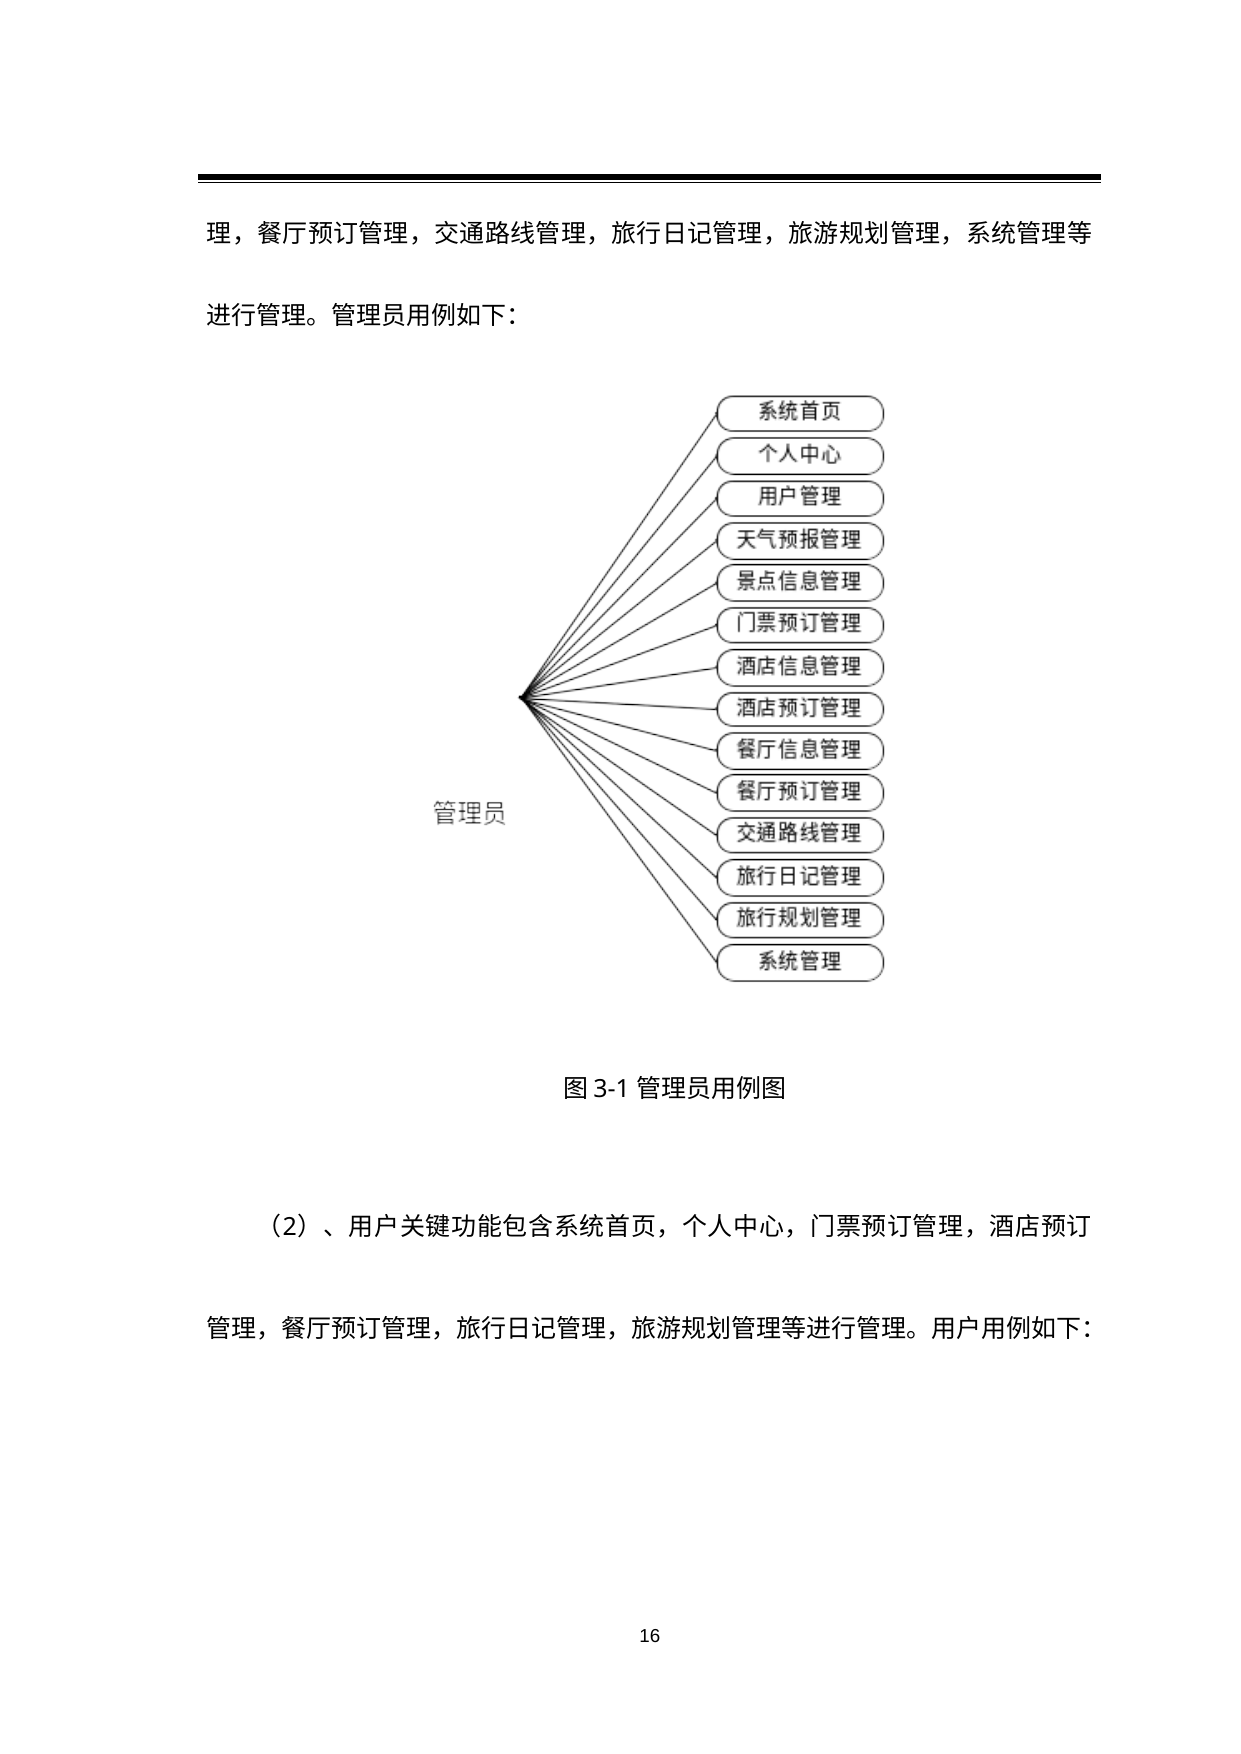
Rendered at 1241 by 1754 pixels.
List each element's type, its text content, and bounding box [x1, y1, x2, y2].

text 图3-1 管理员用例图 [207, 1053, 1093, 1121]
text （2）、用户关键功能包含系统首页，个人中心，门票预订管理，酒店预订管理，餐厅预订管理，旅行日记管理，旅游规划管理等进行管理。用户用例如下： [207, 1190, 1093, 1361]
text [207, 198, 1093, 347]
